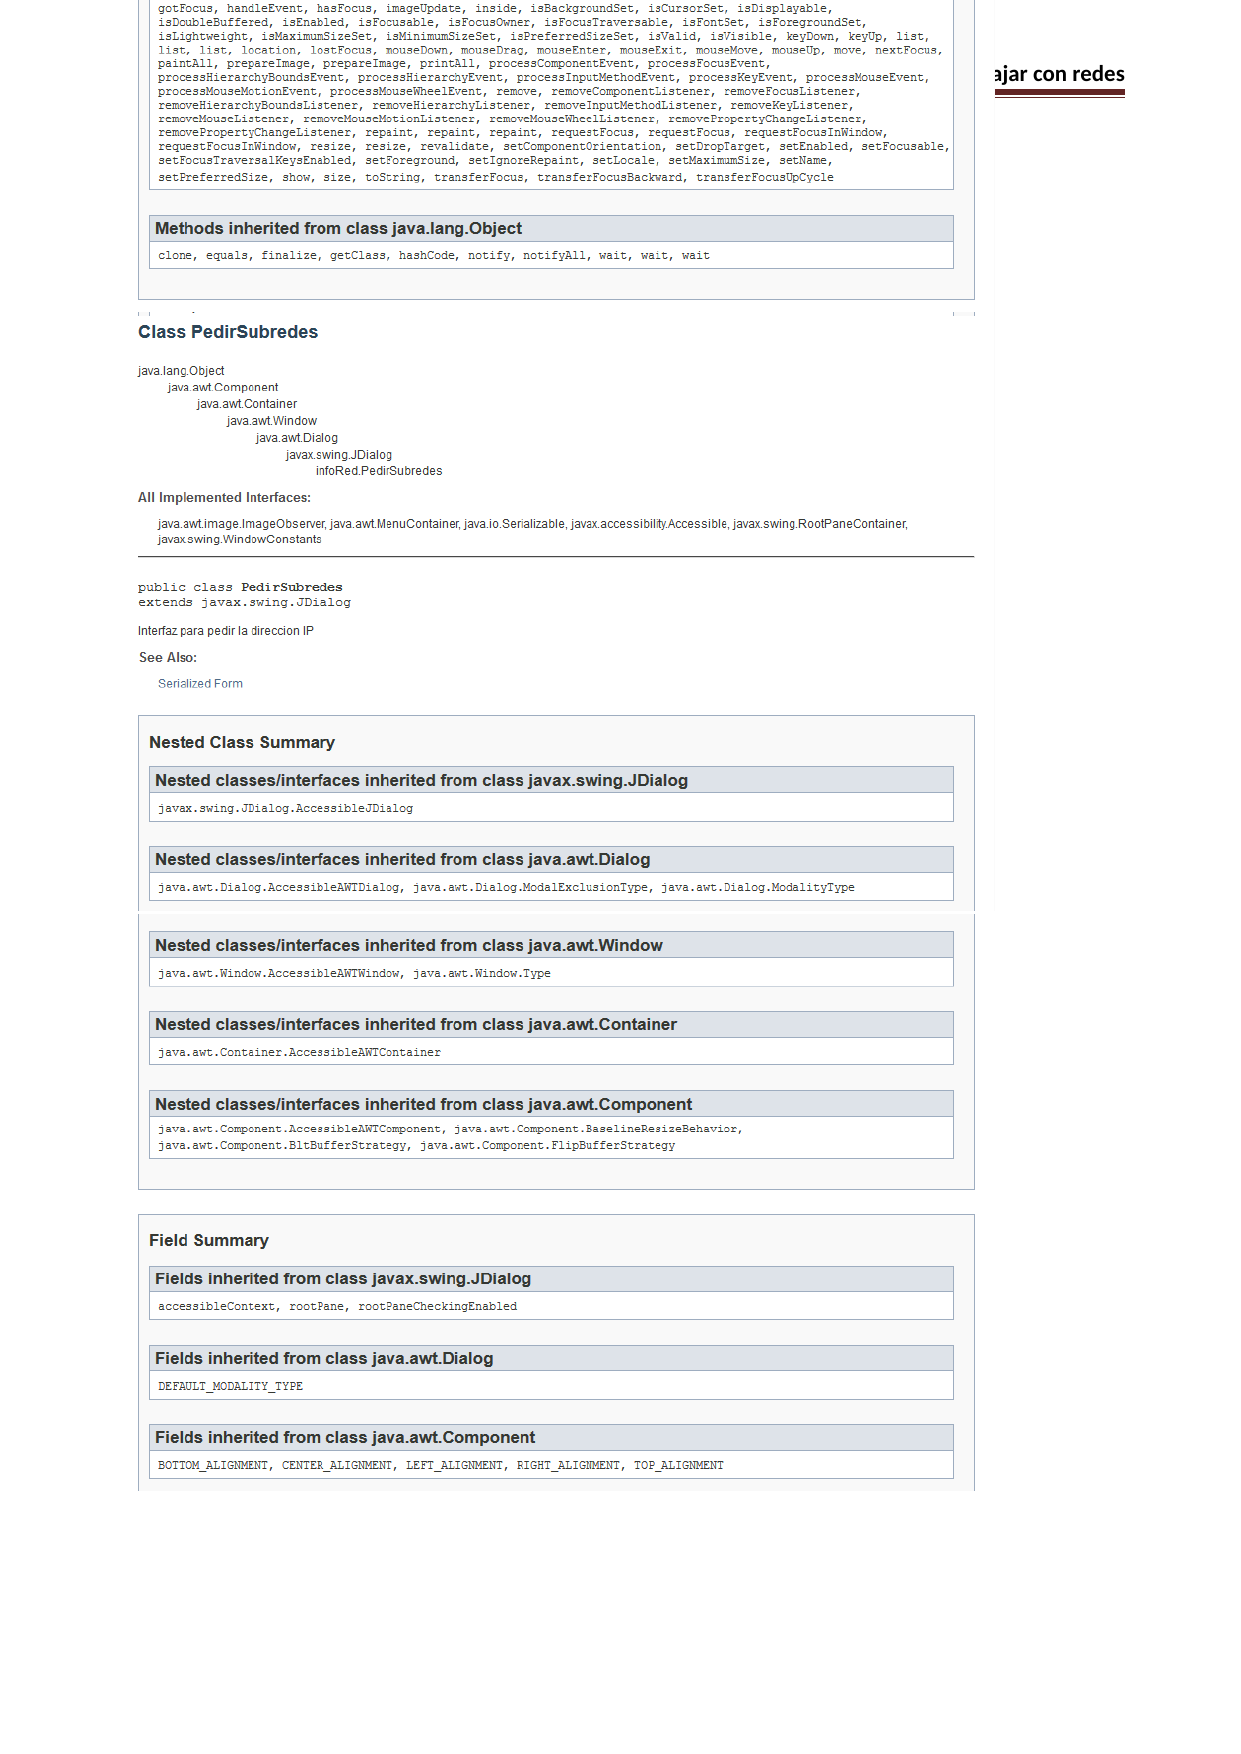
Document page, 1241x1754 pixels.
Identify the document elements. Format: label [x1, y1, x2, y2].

picture [118, 0, 995, 1491]
